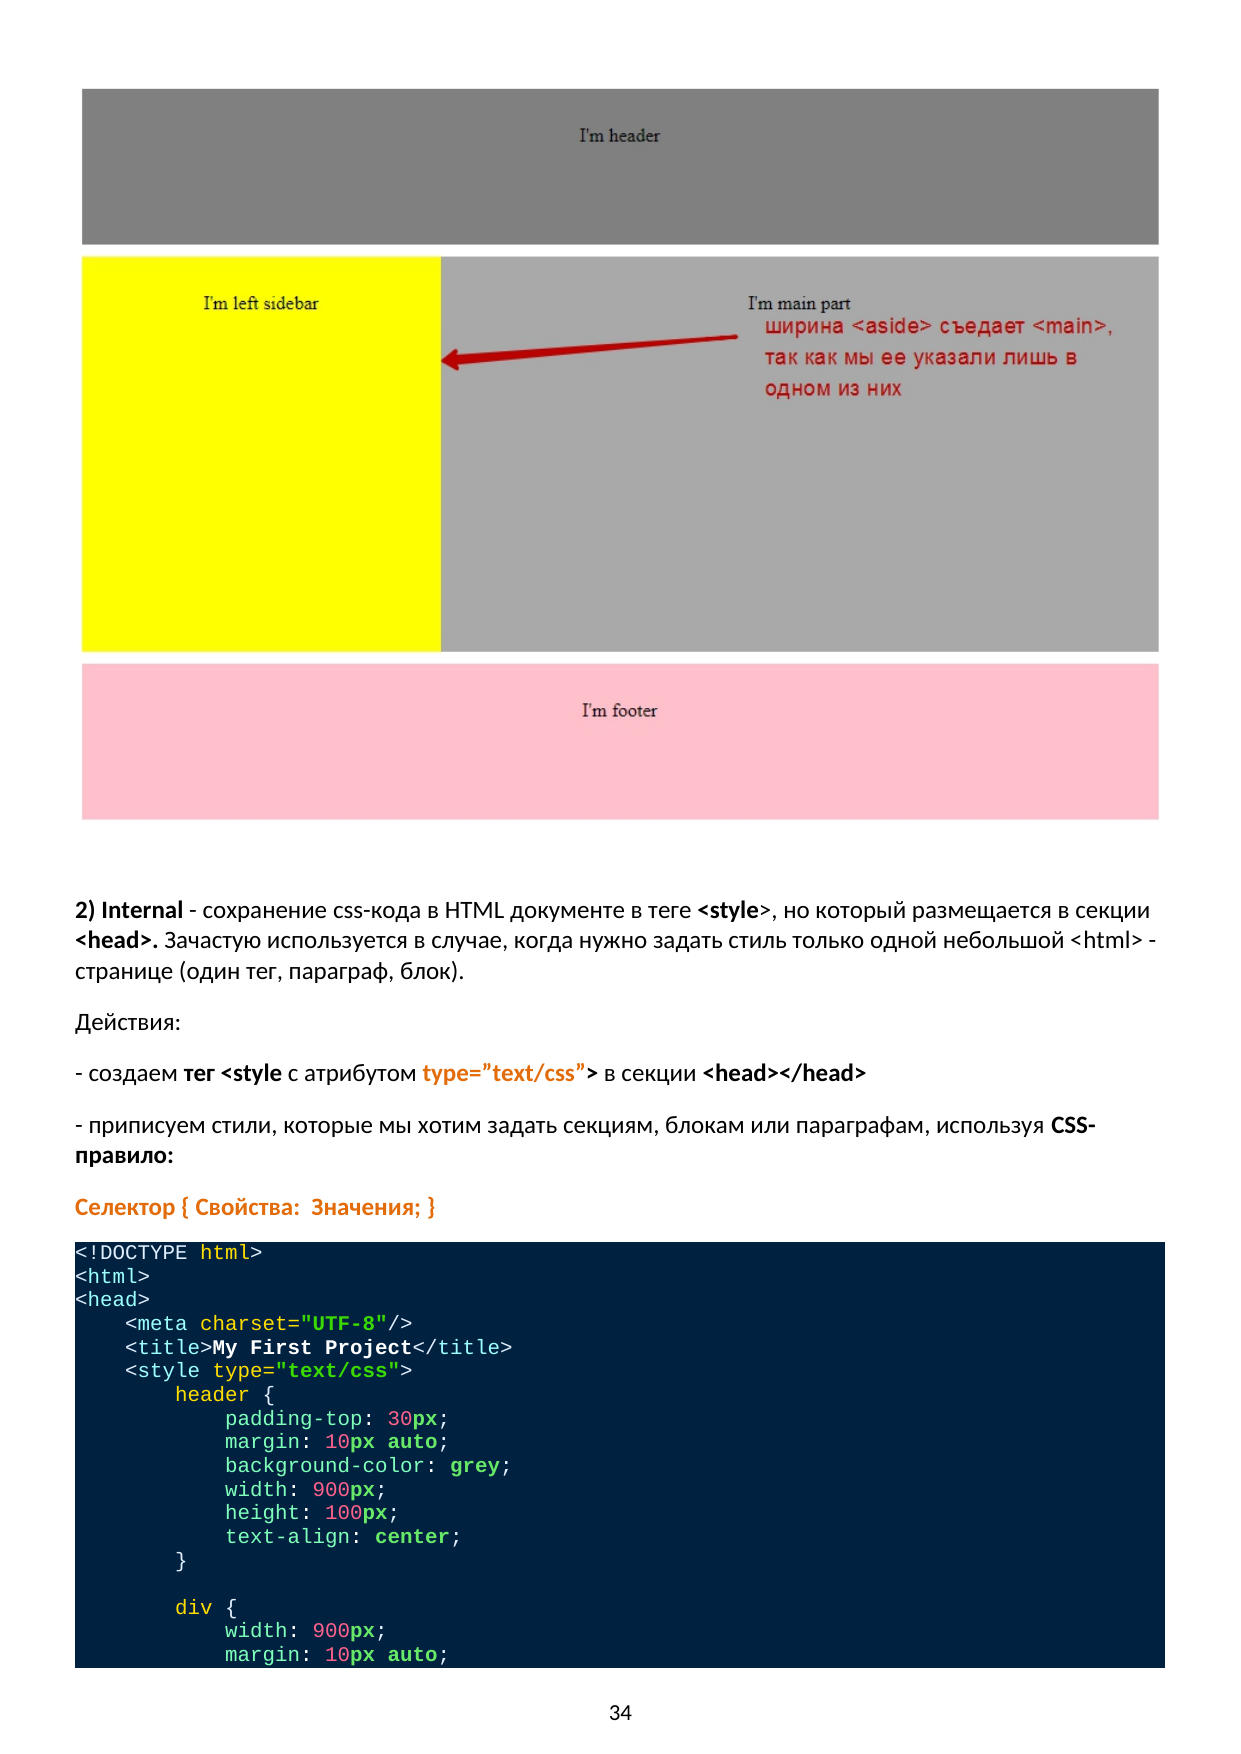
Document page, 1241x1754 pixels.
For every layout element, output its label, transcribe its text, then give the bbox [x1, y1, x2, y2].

picture [75, 84, 1166, 822]
text - создаем тег <style с атрибутом type=”text/css”> в секции <head></head> [75, 1058, 1165, 1088]
text Селектор { Свойства: Значения; } [75, 1191, 1165, 1221]
text <!DOCTYPE html> <html> <head> <meta charset="UTF-8"/> <title>My First Project</title> <style type="text/css"> header { [75, 1242, 1165, 1408]
text Действия: [75, 1006, 1165, 1037]
text - приписуем стили, которые мы хотим задать секциям, блокам или параграфам, используя CSS-правило: [75, 1109, 1165, 1170]
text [75, 1408, 1165, 1668]
text 2) Internal - cохранение css-кода в HTML документе в теге <style>, но который размещается в секции <head>. Зачастую используется в случае, когда нужно задать стиль только одной небольшой <html> -странице (один тег, параграф, блок). [75, 894, 1165, 985]
